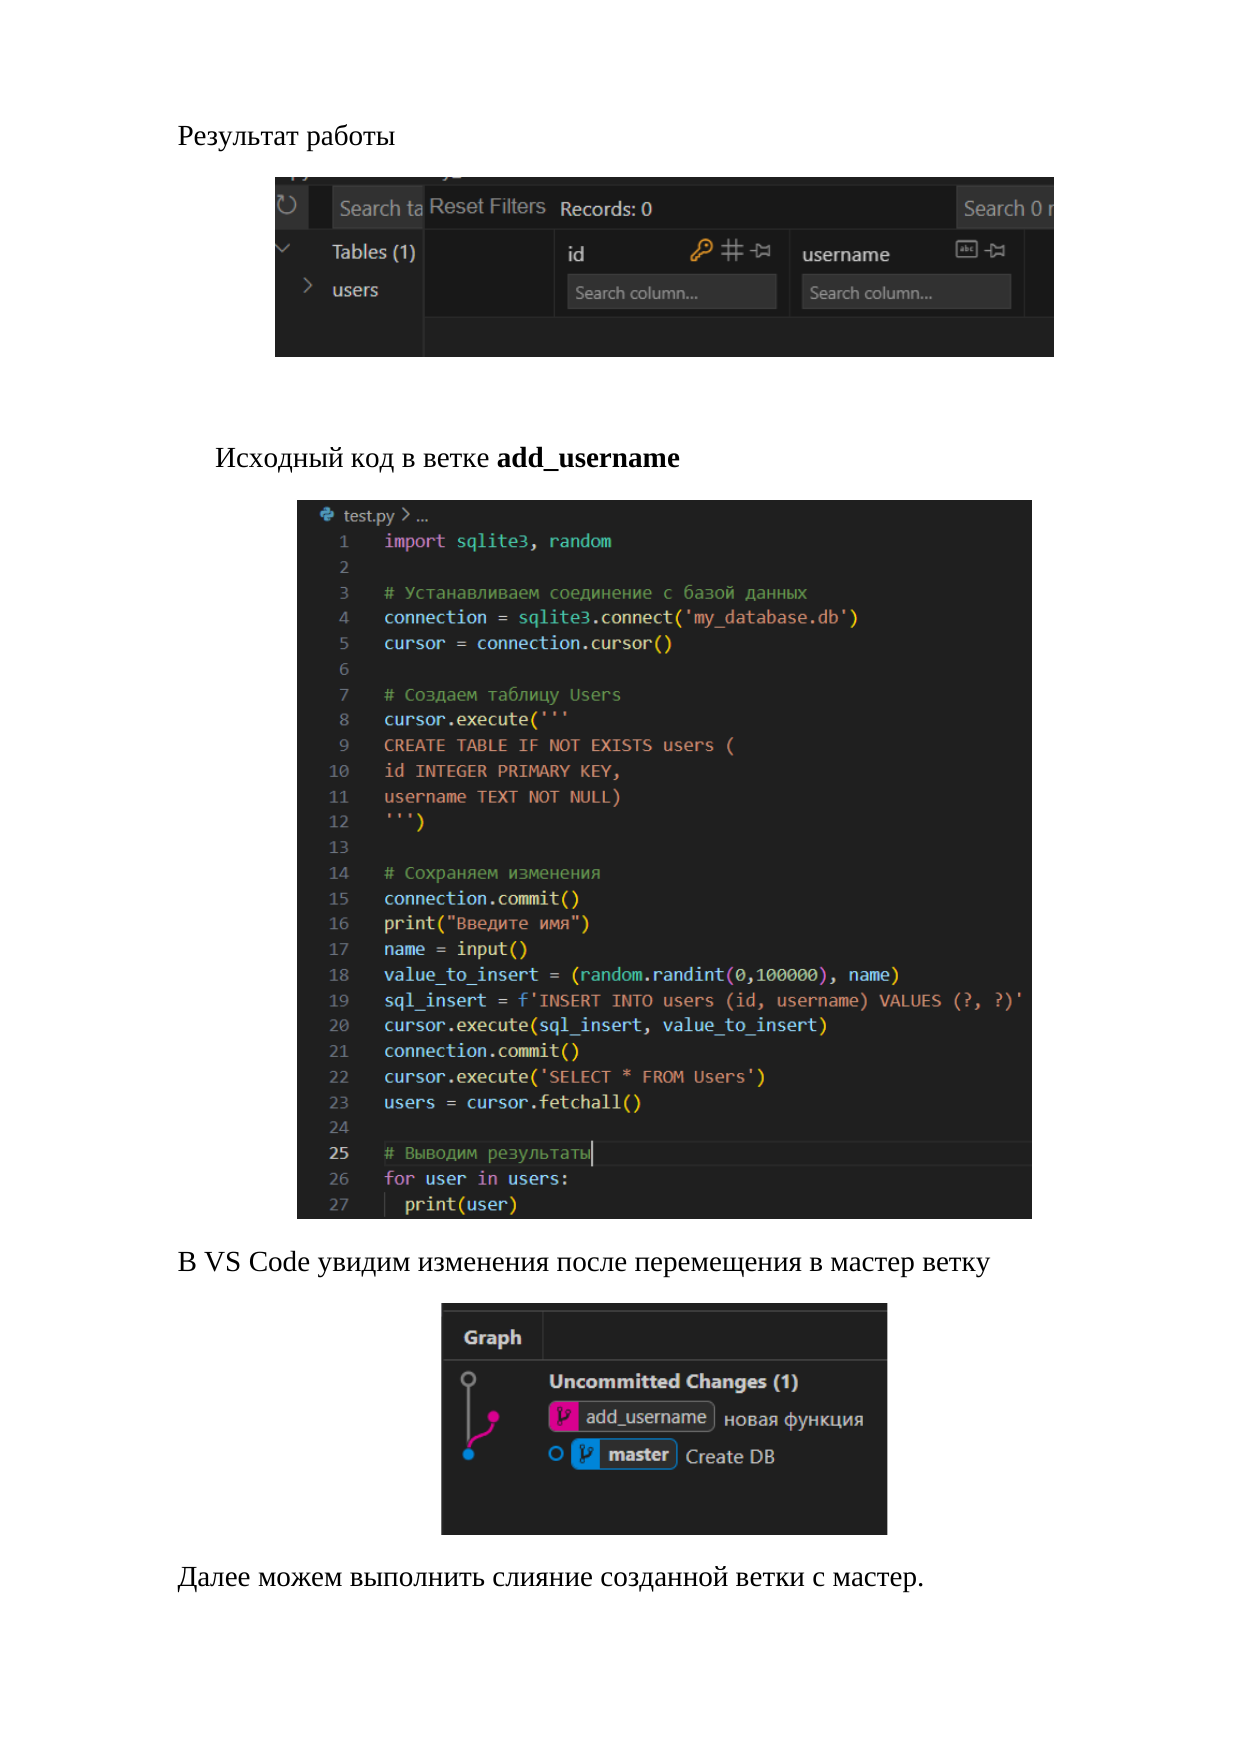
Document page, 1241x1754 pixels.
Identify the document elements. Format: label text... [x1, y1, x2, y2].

text Далее можем выполнить слияние созданной ветки с мастер. [177, 1559, 1152, 1593]
text В VS Code увидим изменения после перемещения в мастер ветку [177, 1244, 1152, 1277]
text Исходный код в ветке add_username [215, 441, 1152, 474]
picture [275, 177, 1054, 357]
picture [297, 500, 1032, 1219]
picture [441, 1303, 888, 1535]
text Результат работы [177, 118, 1152, 152]
